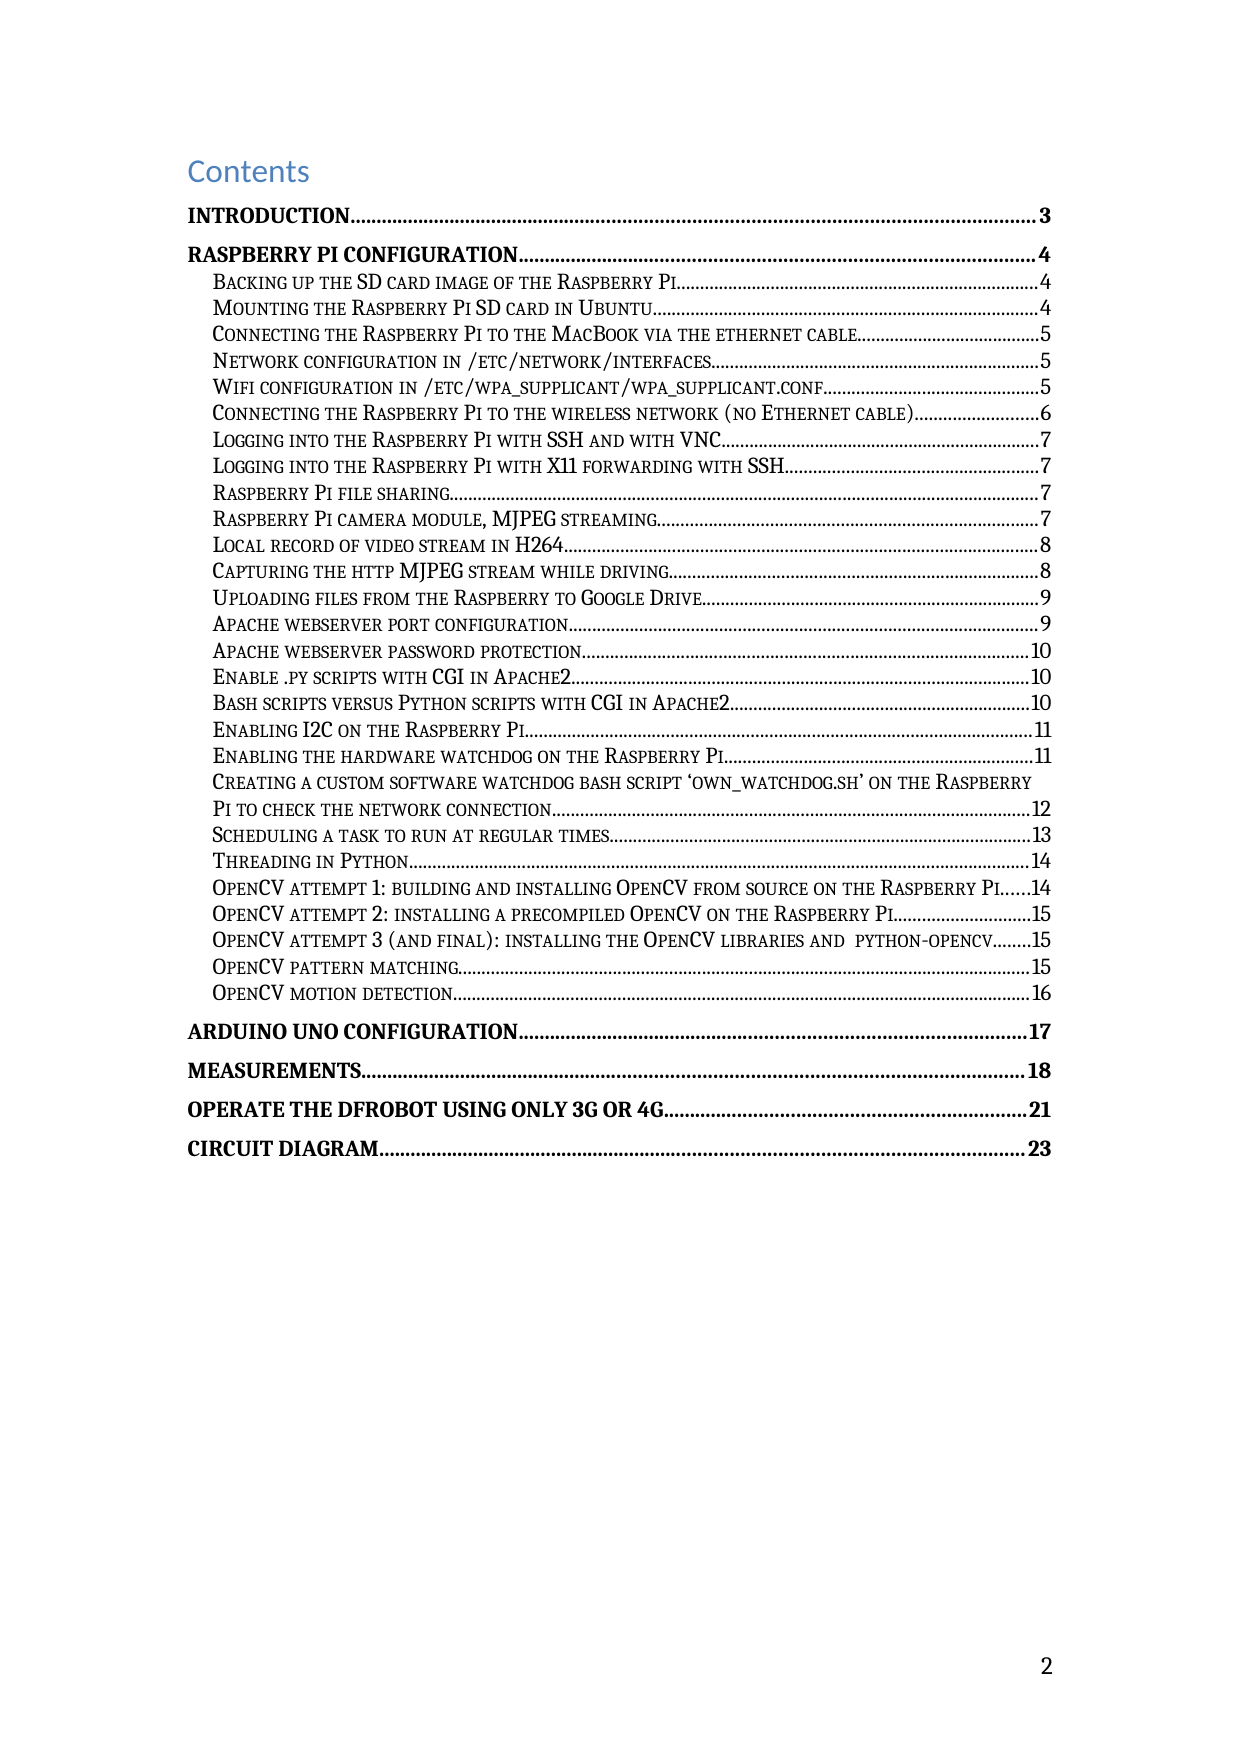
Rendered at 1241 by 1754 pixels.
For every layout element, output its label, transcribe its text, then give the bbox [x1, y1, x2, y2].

text Enabling I2C on the Raspberry Pi 11 [212, 716, 1053, 743]
text Measurements 18 [187, 1058, 1053, 1084]
text Circuit diagram 23 [187, 1135, 1053, 1162]
text OpenCV attempt 2: installing a precompiled OpenCV on the Raspberry Pi 15 [212, 901, 1053, 927]
text Arduino Uno configuration 17 [187, 1019, 1053, 1045]
text Local record of video stream in H264 8 [212, 532, 1053, 558]
text Logging into the Raspberry Pi with SSH and with VNC 7 [212, 427, 1053, 453]
text Operate the DFRobot using only 3G or 4G 21 [187, 1097, 1053, 1123]
text Contents [187, 150, 1053, 191]
text Raspberry Pi configuration 4 [187, 242, 1053, 268]
text Enable .py scripts with CGI in Apache2 10 [212, 664, 1053, 690]
text Creating a custom software watchdog bash script ‘own_watchdog.sh’ on the Raspberry Pi to check the network connection 12 [212, 769, 1053, 822]
text Enabling the hardware watchdog on the Raspberry Pi 11 [212, 743, 1053, 769]
text Apache webserver port configuration 9 [212, 611, 1053, 637]
text Threading in Python 14 [212, 848, 1053, 874]
text Wifi configuration in /etc/wpa_supplicant/wpa_supplicant.conf 5 [212, 374, 1053, 400]
text Mounting the Raspberry Pi SD card in Ubuntu 4 [212, 295, 1053, 321]
text OpenCV attempt 3 (and final): installing the OpenCV libraries and python-opencv 15 [212, 927, 1053, 954]
text Connecting the Raspberry Pi to the MacBook via the ethernet cable 5 [212, 321, 1053, 347]
text Backing up the SD card image of the Raspberry Pi 4 [212, 268, 1053, 295]
text Bash scripts versus Python scripts with CGI in Apache2 10 [212, 690, 1053, 716]
text Raspberry Pi file sharing 7 [212, 479, 1053, 506]
text Logging into the Raspberry Pi with X11 forwarding with SSH 7 [212, 453, 1053, 479]
text Apache webserver password protection 10 [212, 637, 1053, 664]
text OpenCV motion detection 16 [212, 980, 1053, 1006]
text Raspberry Pi camera module, MJPEG streaming 7 [212, 506, 1053, 532]
text Connecting the Raspberry Pi to the wireless network (no Ethernet cable) 6 [212, 400, 1053, 427]
text Capturing the http MJPEG stream while driving 8 [212, 558, 1053, 585]
text Introduction 3 [187, 203, 1053, 229]
text Network configuration in /etc/network/interfaces 5 [212, 347, 1053, 374]
text Uploading files from the Raspberry to Google Drive 9 [212, 585, 1053, 611]
text Scheduling a task to run at regular times 13 [212, 822, 1053, 848]
text OpenCV attempt 1: building and installing OpenCV from source on the Raspberry Pi 14 [212, 874, 1053, 901]
text OpenCV pattern matching 15 [212, 954, 1053, 980]
